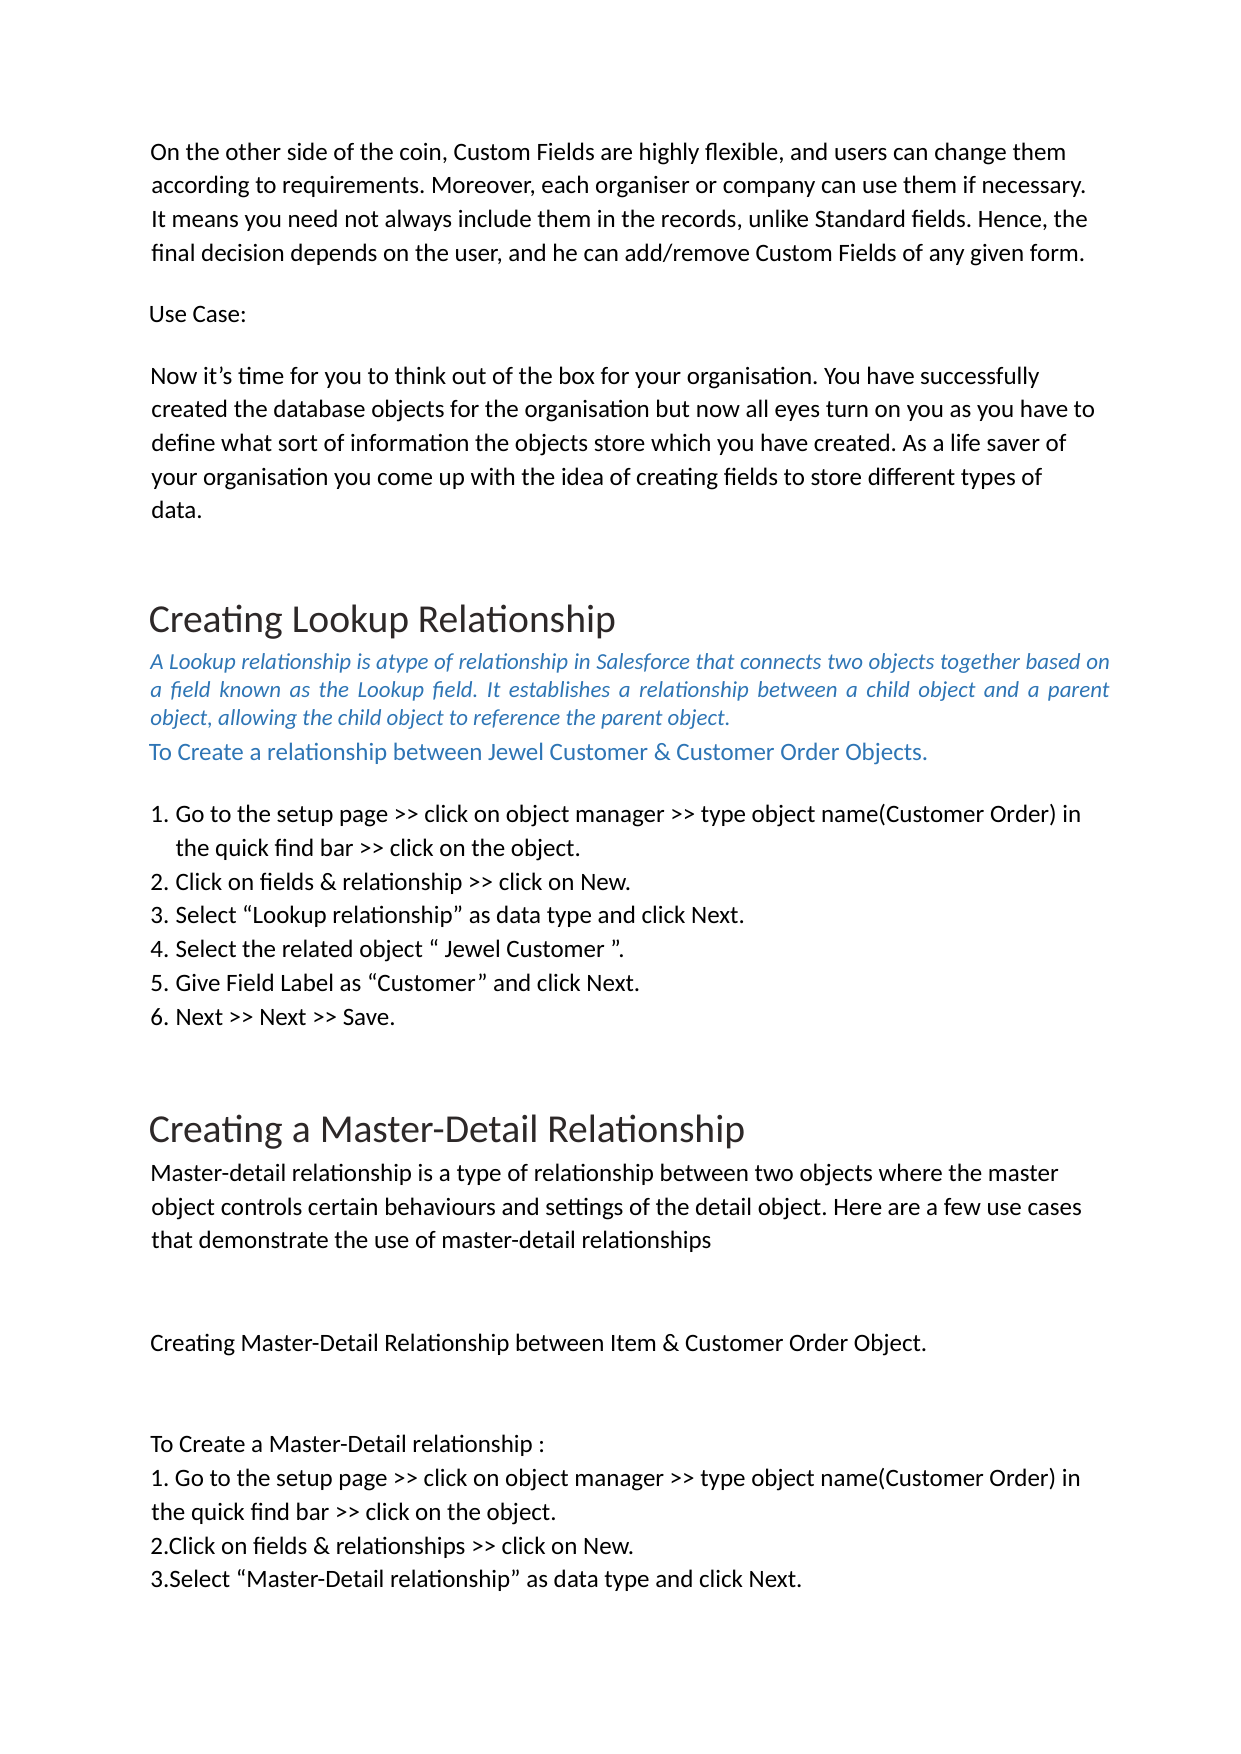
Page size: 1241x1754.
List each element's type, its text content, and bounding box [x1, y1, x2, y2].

list Next >> Next >> Save. [150, 1001, 1097, 1032]
text Now it’s time for you to think out of the box for your organisation. You have successfully created the database objects for the organisation but now all eyes turn on you as you have to define what sort of information the objects store which you have created. As a life saver of your organisation you come up with the idea of creating fields to store different types of data. [150, 360, 1097, 525]
text On the other side of the coin, Custom Fields are highly flexible, and users can change them according to requirements. Moreover, each organiser or company can use them if necessary. It means you need not always include them in the records, unlike Standard fields. Hence, the final decision depends on the user, and he can add/remove Custom Fields of any given form. [150, 136, 1097, 267]
subtitle Creating a Master-Detail Relationship [148, 1104, 1131, 1152]
list Go to the setup page >> click on object manager >> type object name(Customer Order) in the quick find bar >> click on the object. [150, 798, 1097, 862]
list Click on fields & relationship >> click on New. [150, 866, 1097, 896]
list Select “Lookup relationship” as data type and click Next. [150, 899, 1097, 930]
text Use Case: [148, 298, 1131, 329]
text A Lookup relationship is atype of relationship in Salesforce that connects two objects together based on a field known as the Lookup field. It establishes a relationship between a child object and a parent object, allowing the child object to reference the parent object. [150, 647, 1114, 731]
text To Create a relationship between Jewel Customer & Customer Order Objects. [148, 736, 1080, 767]
text Master-detail relationship is a type of relationship between two objects where the master object controls certain behaviours and settings of the detail object. Here are a few use cases that demonstrate the use of master-detail relationships [150, 1157, 1097, 1255]
text 1. Go to the setup page >> click on object manager >> type object name(Customer Order) in the quick find bar >> click on the object. [150, 1462, 1097, 1526]
text To Create a Master-Detail relationship : [150, 1428, 1097, 1459]
list Give Field Label as “Customer” and click Next. [150, 967, 1097, 998]
list Select the related object “ Jewel Customer ”. [150, 933, 1097, 964]
subtitle Creating Lookup Relationship [148, 594, 1131, 642]
text 2.Click on fields & relationships >> click on New. [150, 1530, 1097, 1560]
text Creating Master-Detail Relationship between Item & Customer Order Object. [150, 1328, 1097, 1358]
text 3.Select “Master-Detail relationship” as data type and click Next. [150, 1564, 1097, 1594]
